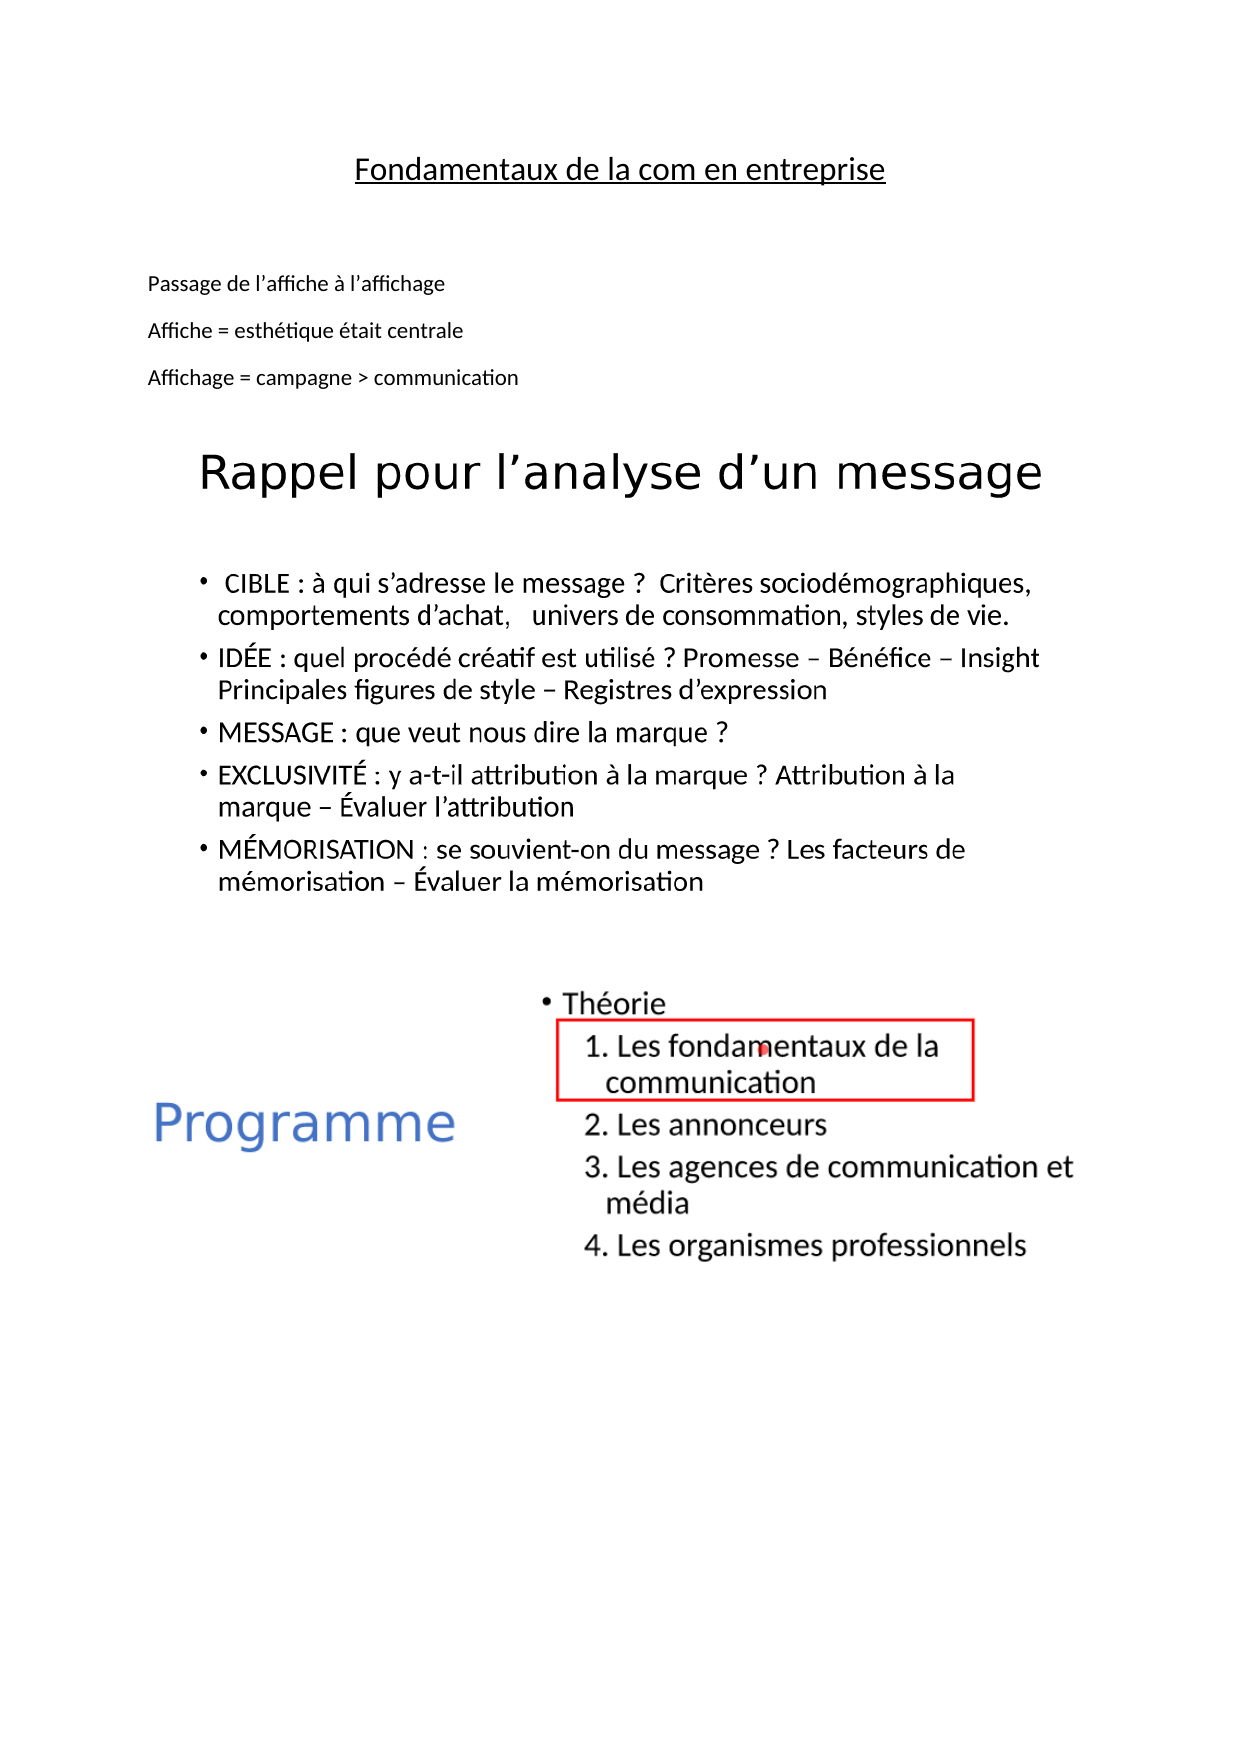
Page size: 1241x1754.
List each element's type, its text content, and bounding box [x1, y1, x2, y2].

picture [147, 987, 1093, 1300]
picture [147, 409, 1093, 969]
text Passage de l’affiche à l’affichage [148, 269, 1093, 297]
text Fondamentaux de la com en entreprise [148, 148, 1093, 188]
text Affiche = esthétique était centrale [148, 316, 1093, 344]
text Affichage = campagne > communication [148, 363, 1093, 391]
